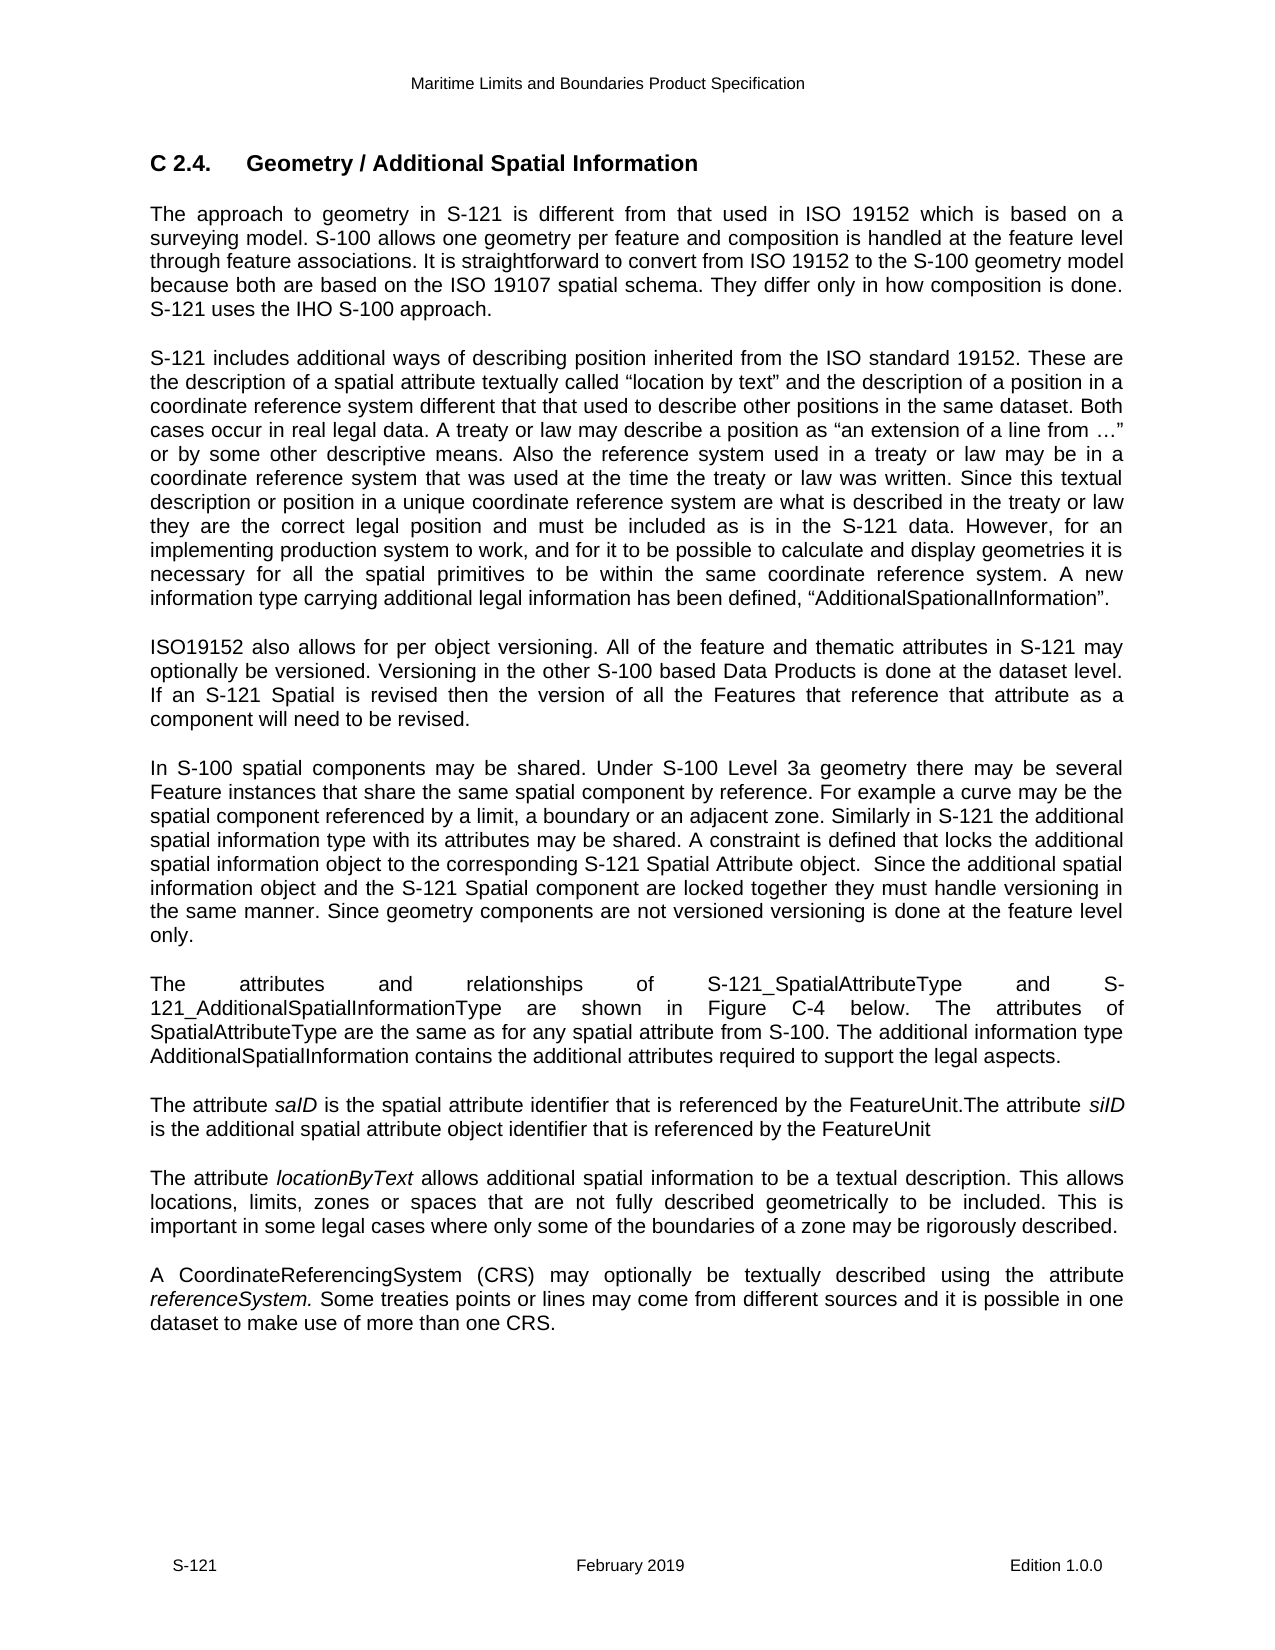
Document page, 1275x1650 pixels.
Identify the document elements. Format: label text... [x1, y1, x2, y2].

text The attribute locationByText allows additional spatial information to be a textual description. This allows locations, limits, zones or spaces that are not fully described geometrically to be included. This is important in some legal cases where only some of the boundaries of a zone may be rigorously described. [150, 1166, 1125, 1238]
text A CoordinateReferencingSystem (CRS) may optionally be textually described using the attribute referenceSystem. Some treaties points or lines may come from different sources and it is possible in one dataset to make use of more than one CRS. [150, 1263, 1125, 1335]
text Geometry / Additional Spatial Information [150, 150, 1125, 176]
text S-121 includes additional ways of describing position inherited from the ISO standard 19152. These are the description of a spatial attribute textually called “location by text” and the description of a position in a coordinate reference system different that that used to describe other positions in the same dataset. Both cases occur in real legal data. A treaty or law may describe a position as “an extension of a line from …” or by some other descriptive means. Also the reference system used in a treaty or law may be in a coordinate reference system that was used at the time the treaty or law was written. Since this textual description or position in a unique coordinate reference system are what is described in the treaty or law they are the correct legal position and must be included as is in the S-121 data. However, for an implementing production system to work, and for it to be possible to calculate and display geometries it is necessary for all the spatial primitives to be within the same coordinate reference system. A new information type carrying additional legal information has been defined, “AdditionalSpationalInformation”. [150, 346, 1125, 610]
text In S-100 spatial components may be shared. Under S-100 Level 3a geometry there may be several Feature instances that share the same spatial component by reference. For example a curve may be the spatial component referenced by a limit, a boundary or an adjacent zone. Similarly in S-121 the additional spatial information type with its attributes may be shared. A constraint is defined that locks the additional spatial information object to the corresponding S-121 Spatial Attribute object. Since the additional spatial information object and the S-121 Spatial component are locked together they must handle versioning in the same manner. Since geometry components are not versioned versioning is done at the feature level only. [150, 756, 1125, 947]
text The approach to geometry in S-121 is different from that used in ISO 19152 which is based on a surveying model. S-100 allows one geometry per feature and composition is handled at the feature level through feature associations. It is straightforward to convert from ISO 19152 to the S-100 geometry model because both are based on the ISO 19107 spatial schema. They differ only in how composition is done. S-121 uses the IHO S-100 approach. [150, 201, 1125, 321]
text The attributes and relationships of S-121_SpatialAttributeType and S-121_AdditionalSpatialInformationType are shown in Figure C-4 below. The attributes of SpatialAttributeType are the same as for any spatial attribute from S-100. The additional information type AdditionalSpatialInformation contains the additional attributes required to support the legal aspects. [150, 972, 1125, 1068]
text The attribute saID is the spatial attribute identifier that is referenced by the FeatureUnit.The attribute siID is the additional spatial attribute object identifier that is referenced by the FeatureUnit [150, 1093, 1125, 1141]
text ISO19152 also allows for per object versioning. All of the feature and thematic attributes in S-121 may optionally be versioned. Versioning in the other S-100 based Data Products is done at the dataset level. If an S-121 Spatial is revised then the version of all the Features that reference that attribute as a component will need to be revised. [150, 635, 1125, 731]
